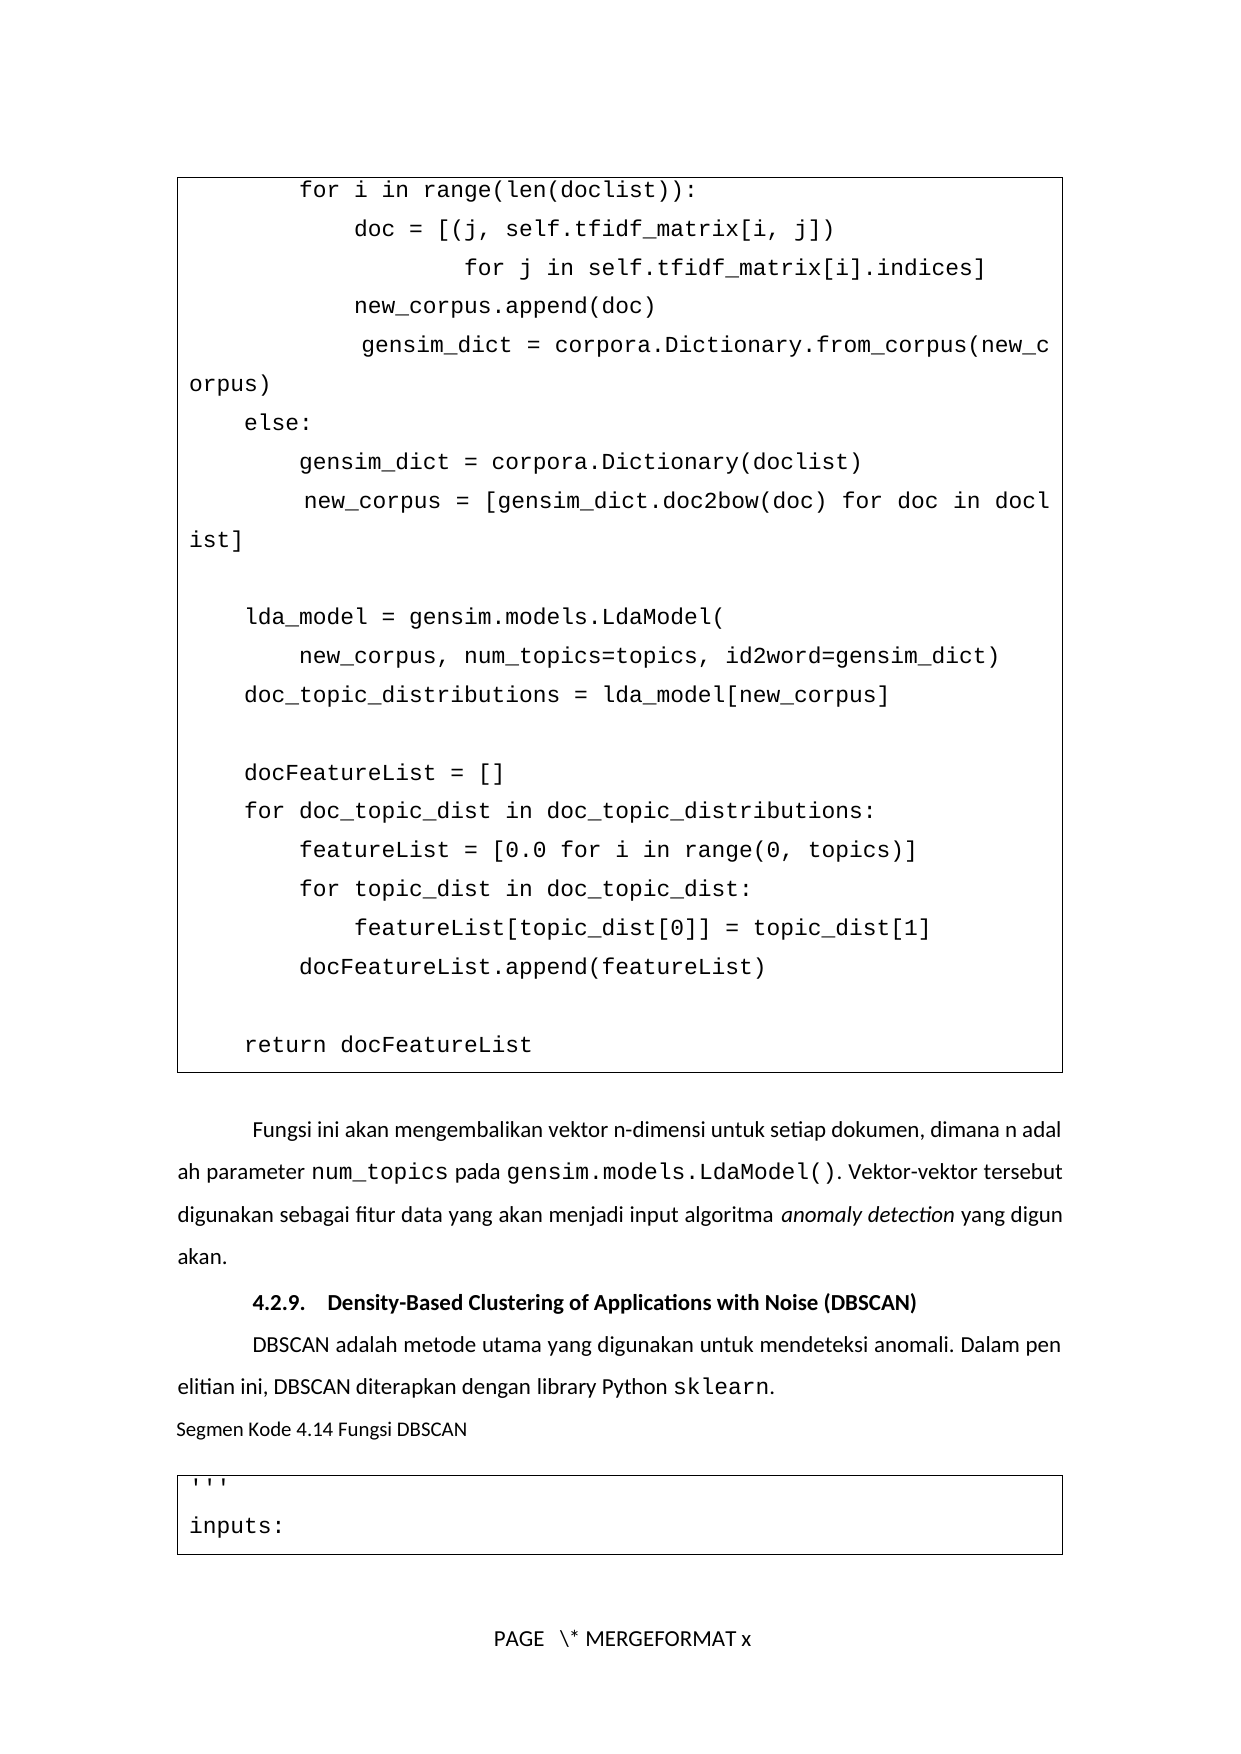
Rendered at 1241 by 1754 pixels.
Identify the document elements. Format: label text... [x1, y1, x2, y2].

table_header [178, 1476, 1062, 1554]
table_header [178, 178, 1062, 1072]
text Segmen Kode 4.14 Fungsi DBSCAN [176, 1416, 1063, 1441]
subtitle Density-Based Clustering of Applications with Noise (DBSCAN) [252, 1288, 1063, 1316]
text DBSCAN adalah metode utama yang digunakan untuk mendeteksi anomali. Dalam penelitian ini, DBSCAN diterapkan dengan library Python sklearn. [177, 1330, 1063, 1401]
text Fungsi ini akan mengembalikan vektor n-dimensi untuk setiap dokumen, dimana n adalah parameter num_topics pada gensim.models.LdaModel(). Vektor-vektor tersebut digunakan sebagai fitur data yang akan menjadi input algoritma anomaly detection yang digunakan. [177, 1115, 1063, 1270]
